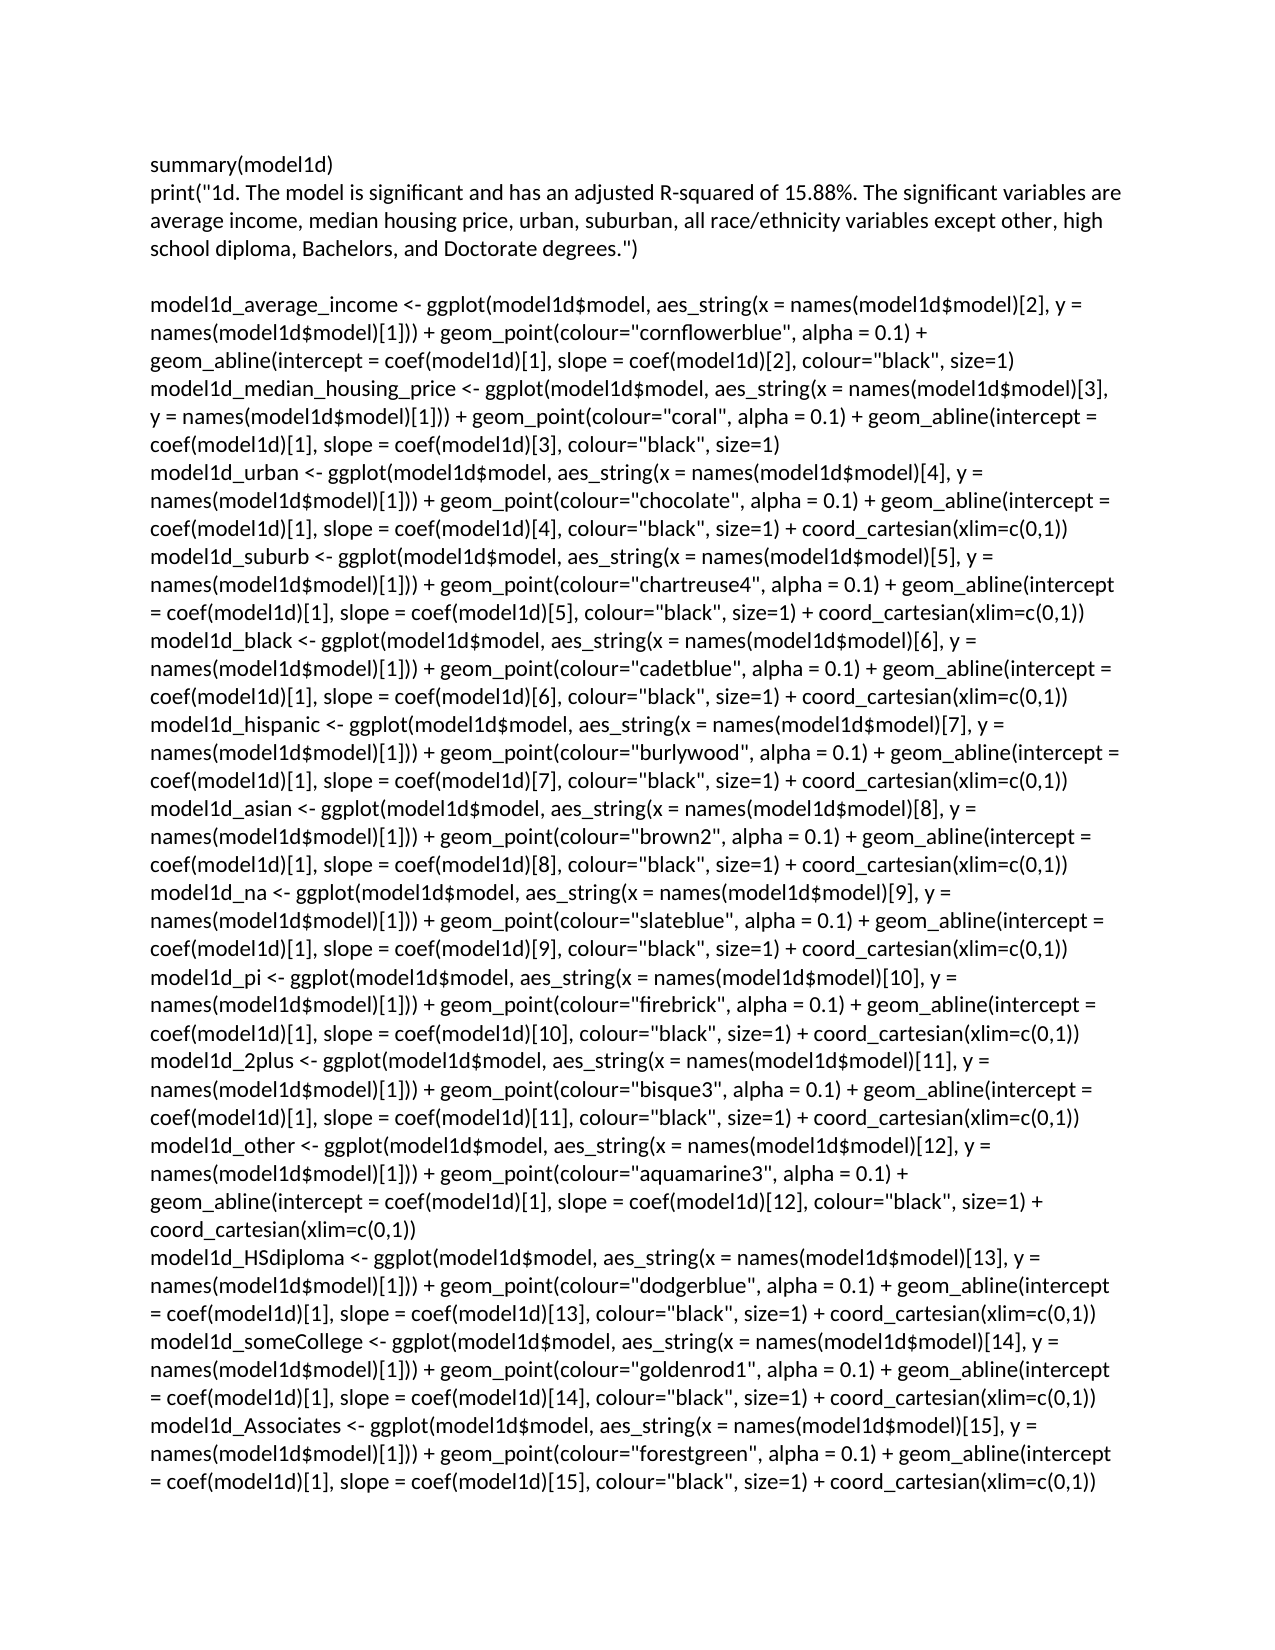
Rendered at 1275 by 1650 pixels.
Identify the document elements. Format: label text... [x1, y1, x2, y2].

text model1d_black <- ggplot(model1d$model, aes_string(x = names(model1d$model)[6], y = names(model1d$model)[1])) + geom_point(colour="cadetblue", alpha = 0.1) + geom_abline(intercept = coef(model1d)[1], slope = coef(model1d)[6], colour="black", size=1) + coord_cartesian(xlim=c(0,1)) [150, 626, 1125, 710]
text model1d_hispanic <- ggplot(model1d$model, aes_string(x = names(model1d$model)[7], y = names(model1d$model)[1])) + geom_point(colour="burlywood", alpha = 0.1) + geom_abline(intercept = coef(model1d)[1], slope = coef(model1d)[7], colour="black", size=1) + coord_cartesian(xlim=c(0,1)) [150, 710, 1125, 794]
text print("1d. The model is significant and has an adjusted R-squared of 15.88%. The significant variables are average income, median housing price, urban, suburban, all race/ethnicity variables except other, high school diploma, Bachelors, and Doctorate degrees.") [150, 178, 1125, 262]
text model1d_suburb <- ggplot(model1d$model, aes_string(x = names(model1d$model)[5], y = names(model1d$model)[1])) + geom_point(colour="chartreuse4", alpha = 0.1) + geom_abline(intercept = coef(model1d)[1], slope = coef(model1d)[5], colour="black", size=1) + coord_cartesian(xlim=c(0,1)) [150, 542, 1125, 626]
text model1d_someCollege <- ggplot(model1d$model, aes_string(x = names(model1d$model)[14], y = names(model1d$model)[1])) + geom_point(colour="goldenrod1", alpha = 0.1) + geom_abline(intercept = coef(model1d)[1], slope = coef(model1d)[14], colour="black", size=1) + coord_cartesian(xlim=c(0,1)) [150, 1327, 1125, 1411]
text model1d_HSdiploma <- ggplot(model1d$model, aes_string(x = names(model1d$model)[13], y = names(model1d$model)[1])) + geom_point(colour="dodgerblue", alpha = 0.1) + geom_abline(intercept = coef(model1d)[1], slope = coef(model1d)[13], colour="black", size=1) + coord_cartesian(xlim=c(0,1)) [150, 1243, 1125, 1327]
text model1d_urban <- ggplot(model1d$model, aes_string(x = names(model1d$model)[4], y = names(model1d$model)[1])) + geom_point(colour="chocolate", alpha = 0.1) + geom_abline(intercept = coef(model1d)[1], slope = coef(model1d)[4], colour="black", size=1) + coord_cartesian(xlim=c(0,1)) [150, 458, 1125, 542]
text model1d_median_housing_price <- ggplot(model1d$model, aes_string(x = names(model1d$model)[3], y = names(model1d$model)[1])) + geom_point(colour="coral", alpha = 0.1) + geom_abline(intercept = coef(model1d)[1], slope = coef(model1d)[3], colour="black", size=1) [150, 374, 1125, 458]
text model1d_Associates <- ggplot(model1d$model, aes_string(x = names(model1d$model)[15], y = names(model1d$model)[1])) + geom_point(colour="forestgreen", alpha = 0.1) + geom_abline(intercept = coef(model1d)[1], slope = coef(model1d)[15], colour="black", size=1) + coord_cartesian(xlim=c(0,1)) [150, 1411, 1125, 1495]
text summary(model1d) [150, 150, 1125, 178]
text model1d_other <- ggplot(model1d$model, aes_string(x = names(model1d$model)[12], y = names(model1d$model)[1])) + geom_point(colour="aquamarine3", alpha = 0.1) + geom_abline(intercept = coef(model1d)[1], slope = coef(model1d)[12], colour="black", size=1) + coord_cartesian(xlim=c(0,1)) [150, 1131, 1125, 1243]
text model1d_average_income <- ggplot(model1d$model, aes_string(x = names(model1d$model)[2], y = names(model1d$model)[1])) + geom_point(colour="cornflowerblue", alpha = 0.1) + geom_abline(intercept = coef(model1d)[1], slope = coef(model1d)[2], colour="black", size=1) [150, 290, 1125, 374]
text model1d_na <- ggplot(model1d$model, aes_string(x = names(model1d$model)[9], y = names(model1d$model)[1])) + geom_point(colour="slateblue", alpha = 0.1) + geom_abline(intercept = coef(model1d)[1], slope = coef(model1d)[9], colour="black", size=1) + coord_cartesian(xlim=c(0,1)) [150, 878, 1125, 963]
text model1d_asian <- ggplot(model1d$model, aes_string(x = names(model1d$model)[8], y = names(model1d$model)[1])) + geom_point(colour="brown2", alpha = 0.1) + geom_abline(intercept = coef(model1d)[1], slope = coef(model1d)[8], colour="black", size=1) + coord_cartesian(xlim=c(0,1)) [150, 794, 1125, 878]
text model1d_pi <- ggplot(model1d$model, aes_string(x = names(model1d$model)[10], y = names(model1d$model)[1])) + geom_point(colour="firebrick", alpha = 0.1) + geom_abline(intercept = coef(model1d)[1], slope = coef(model1d)[10], colour="black", size=1) + coord_cartesian(xlim=c(0,1)) [150, 963, 1125, 1047]
text model1d_2plus <- ggplot(model1d$model, aes_string(x = names(model1d$model)[11], y = names(model1d$model)[1])) + geom_point(colour="bisque3", alpha = 0.1) + geom_abline(intercept = coef(model1d)[1], slope = coef(model1d)[11], colour="black", size=1) + coord_cartesian(xlim=c(0,1)) [150, 1047, 1125, 1131]
